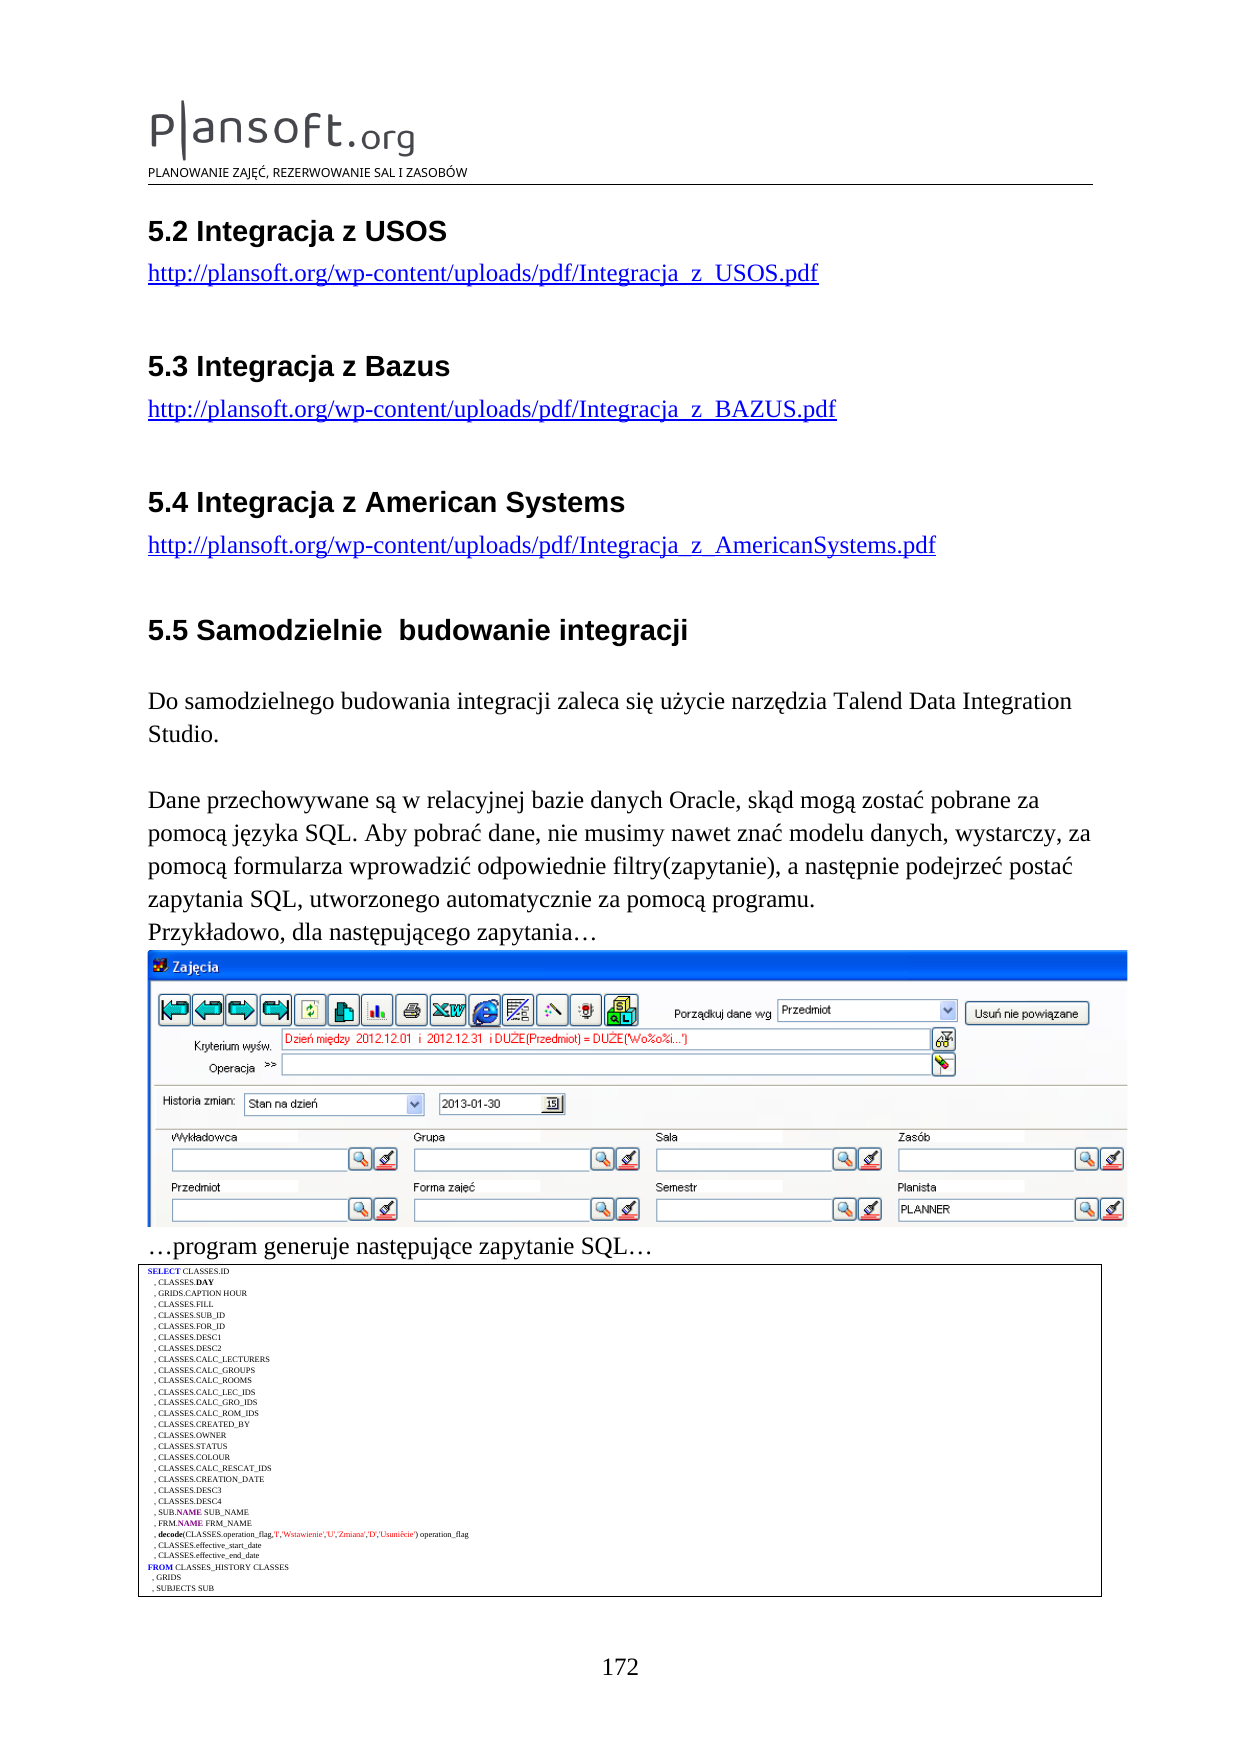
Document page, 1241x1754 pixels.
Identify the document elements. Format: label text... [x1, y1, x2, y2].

text Przykładowo, dla następującego zapytania… [148, 917, 1093, 946]
text , SUBJECTS SUB [139, 1581, 1101, 1596]
subtitle Integracja z American Systems [148, 485, 1093, 519]
subtitle Samodzielnie budowanie integracji [148, 612, 1093, 646]
text http://plansoft.org/wp-content/uploads/pdf/Integracja_z_BAZUS.pdf [148, 394, 1093, 423]
text …program generuje następujące zapytanie SQL… [148, 1231, 1093, 1259]
subtitle Integracja z Bazus [148, 349, 1093, 383]
picture [147, 73, 418, 165]
text http://plansoft.org/wp-content/uploads/pdf/Integracja_z_USOS.pdf [148, 258, 1093, 287]
text http://plansoft.org/wp-content/uploads/pdf/Integracja_z_AmericanSystems.pdf [148, 530, 1093, 559]
text Do samodzielnego budowania integracji zaleca się użycie narzędzia Talend Data Integration Studio. [148, 686, 1093, 748]
text Dane przechowywane są w relacyjnej bazie danych Oracle, skąd mogą zostać pobrane za pomocą języka SQL. Aby pobrać dane, nie musimy nawet znać modelu danych, wystarczy, za pomocą formularza wprowadzić odpowiednie filtry(zapytanie), a następnie podejrzeć postać zapytania SQL, utworzonego automatycznie za pomocą programu. [148, 785, 1093, 913]
picture [147, 950, 1128, 1227]
subtitle Integracja z USOS [148, 213, 1093, 247]
